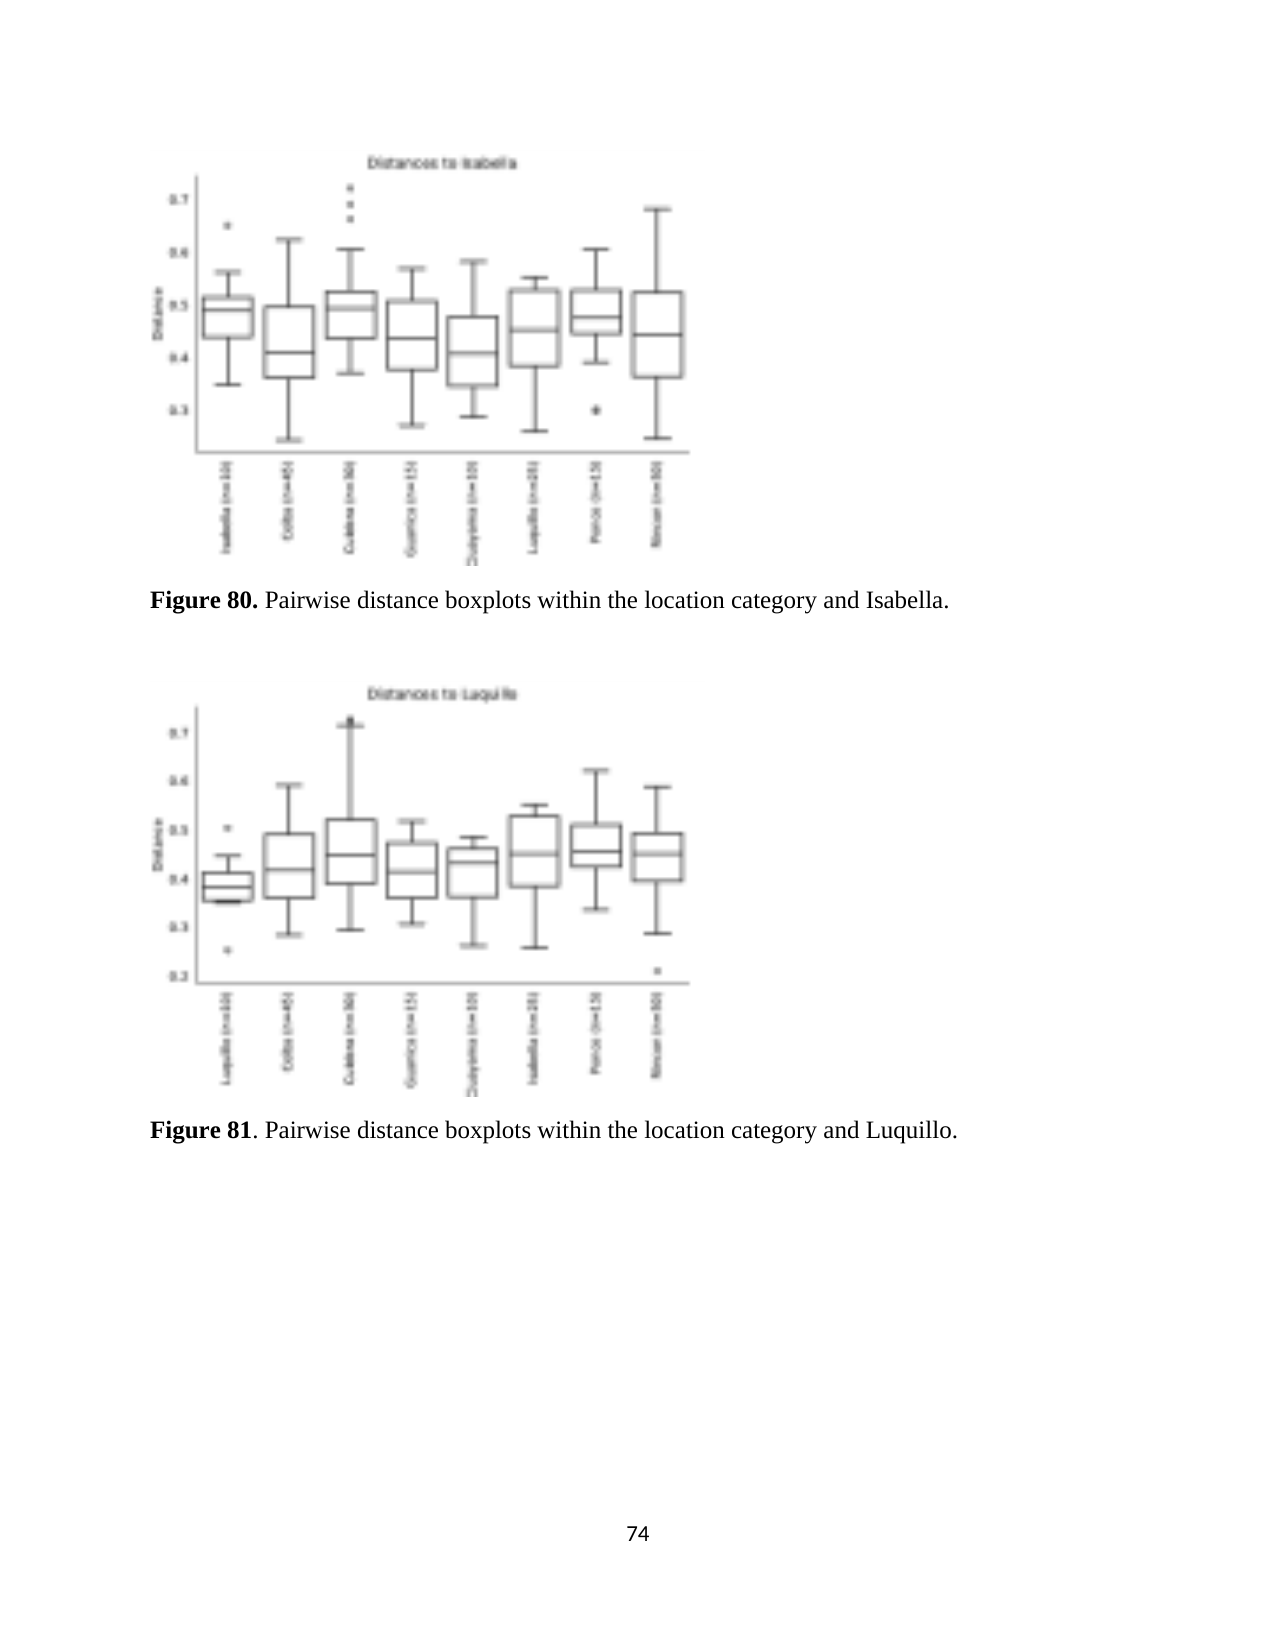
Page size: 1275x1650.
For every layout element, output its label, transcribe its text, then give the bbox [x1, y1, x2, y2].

text Figure 81. Pairwise distance boxplots within the location category and Luquillo. [150, 1115, 1125, 1144]
text Figure 80. Pairwise distance boxplots within the location category and Isabella. [150, 585, 1125, 614]
